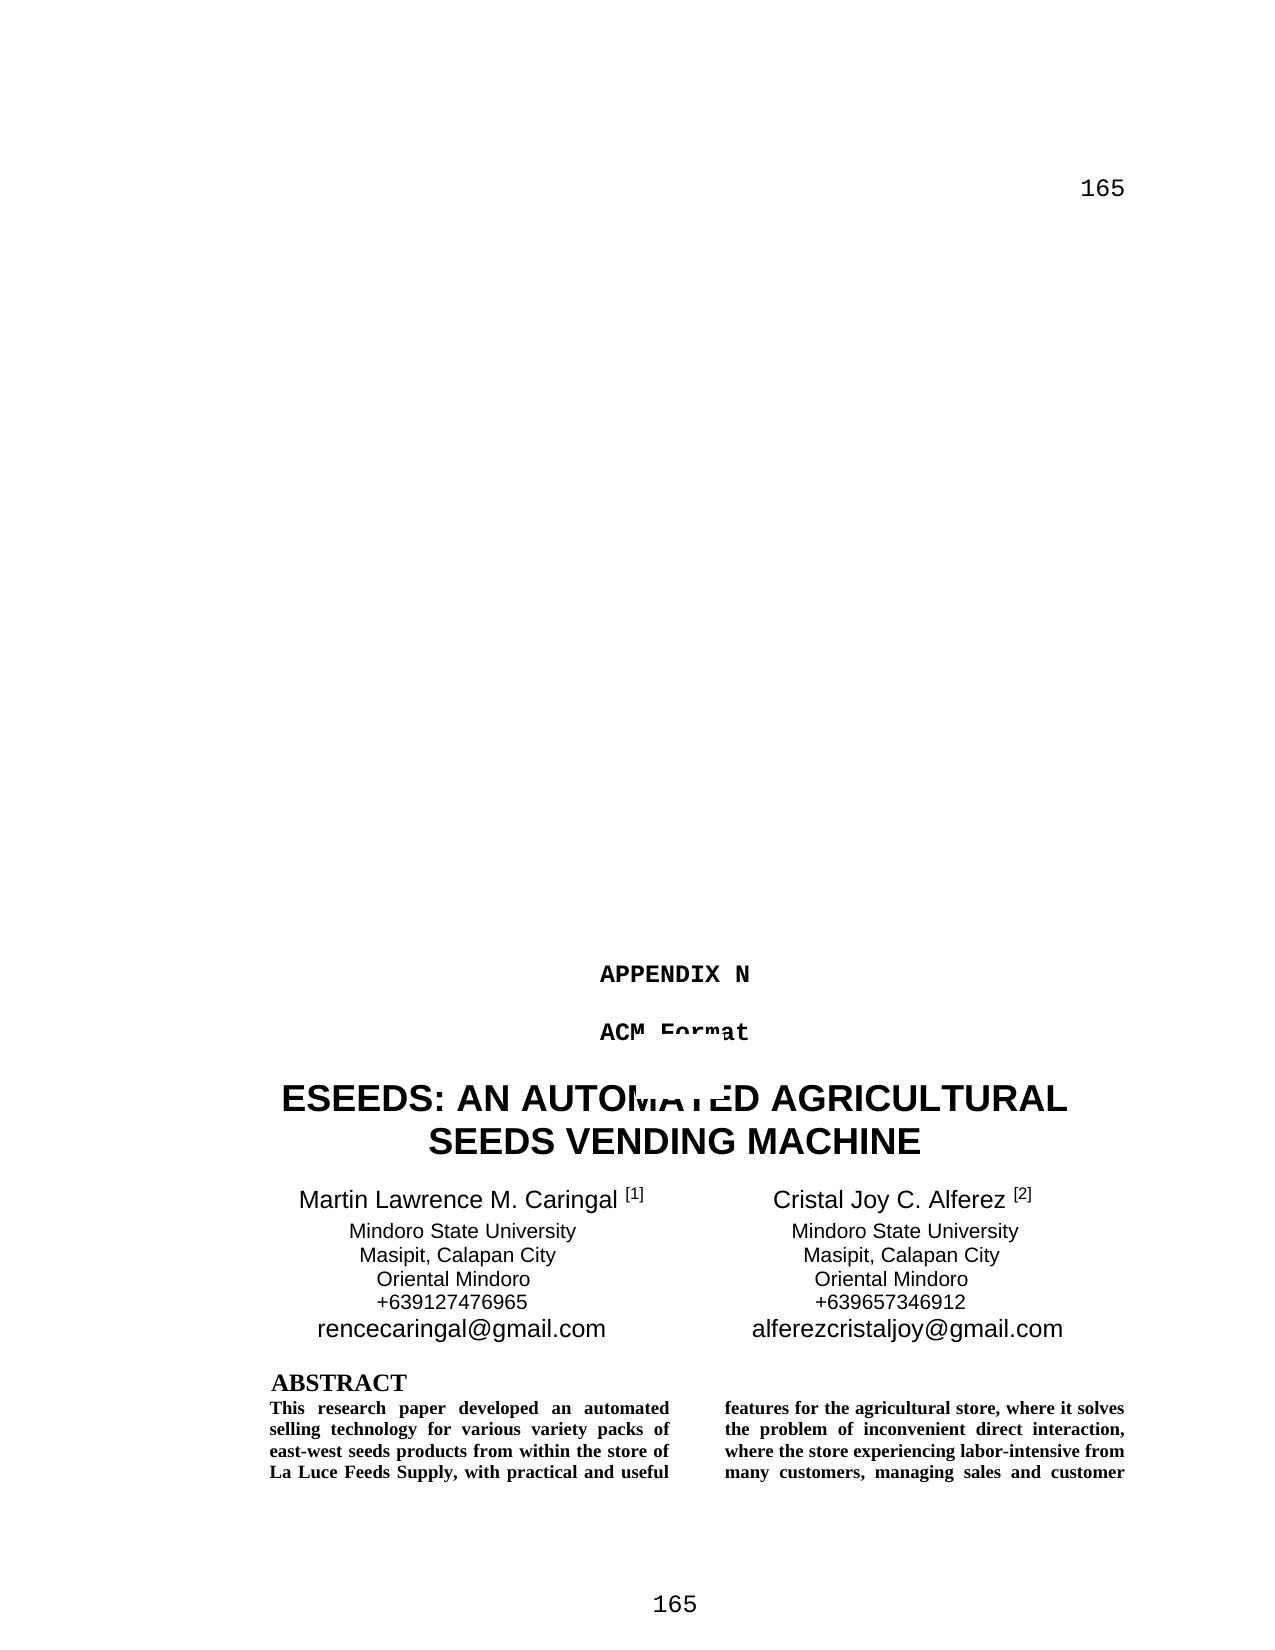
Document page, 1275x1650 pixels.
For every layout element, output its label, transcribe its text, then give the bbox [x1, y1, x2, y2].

text Martin Lawrence M. Caringal [1] Cristal Joy C. Alferez [2] [250, 1184, 1125, 1214]
text ESEEDS: AN AUTOMATED AGRICULTURAL SEEDS VENDING MACHINE [225, 1076, 1125, 1163]
text Mindoro State University Mindoro State University [242, 1218, 1125, 1242]
text APPENDIX N [225, 962, 1125, 990]
text ACM Format [225, 1020, 1125, 1048]
text Masipit, Calapan City Masipit, Calapan City [234, 1243, 1125, 1267]
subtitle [269, 1397, 670, 1483]
text +639127476965 +639657346912 [225, 1291, 1117, 1314]
subtitle ABSTRACT [271, 1368, 1125, 1397]
text rencecaringal@gmail.com alferezcristaljoy@gmail.com [225, 1314, 1113, 1343]
text Oriental Mindoro Oriental Mindoro [225, 1267, 1120, 1291]
